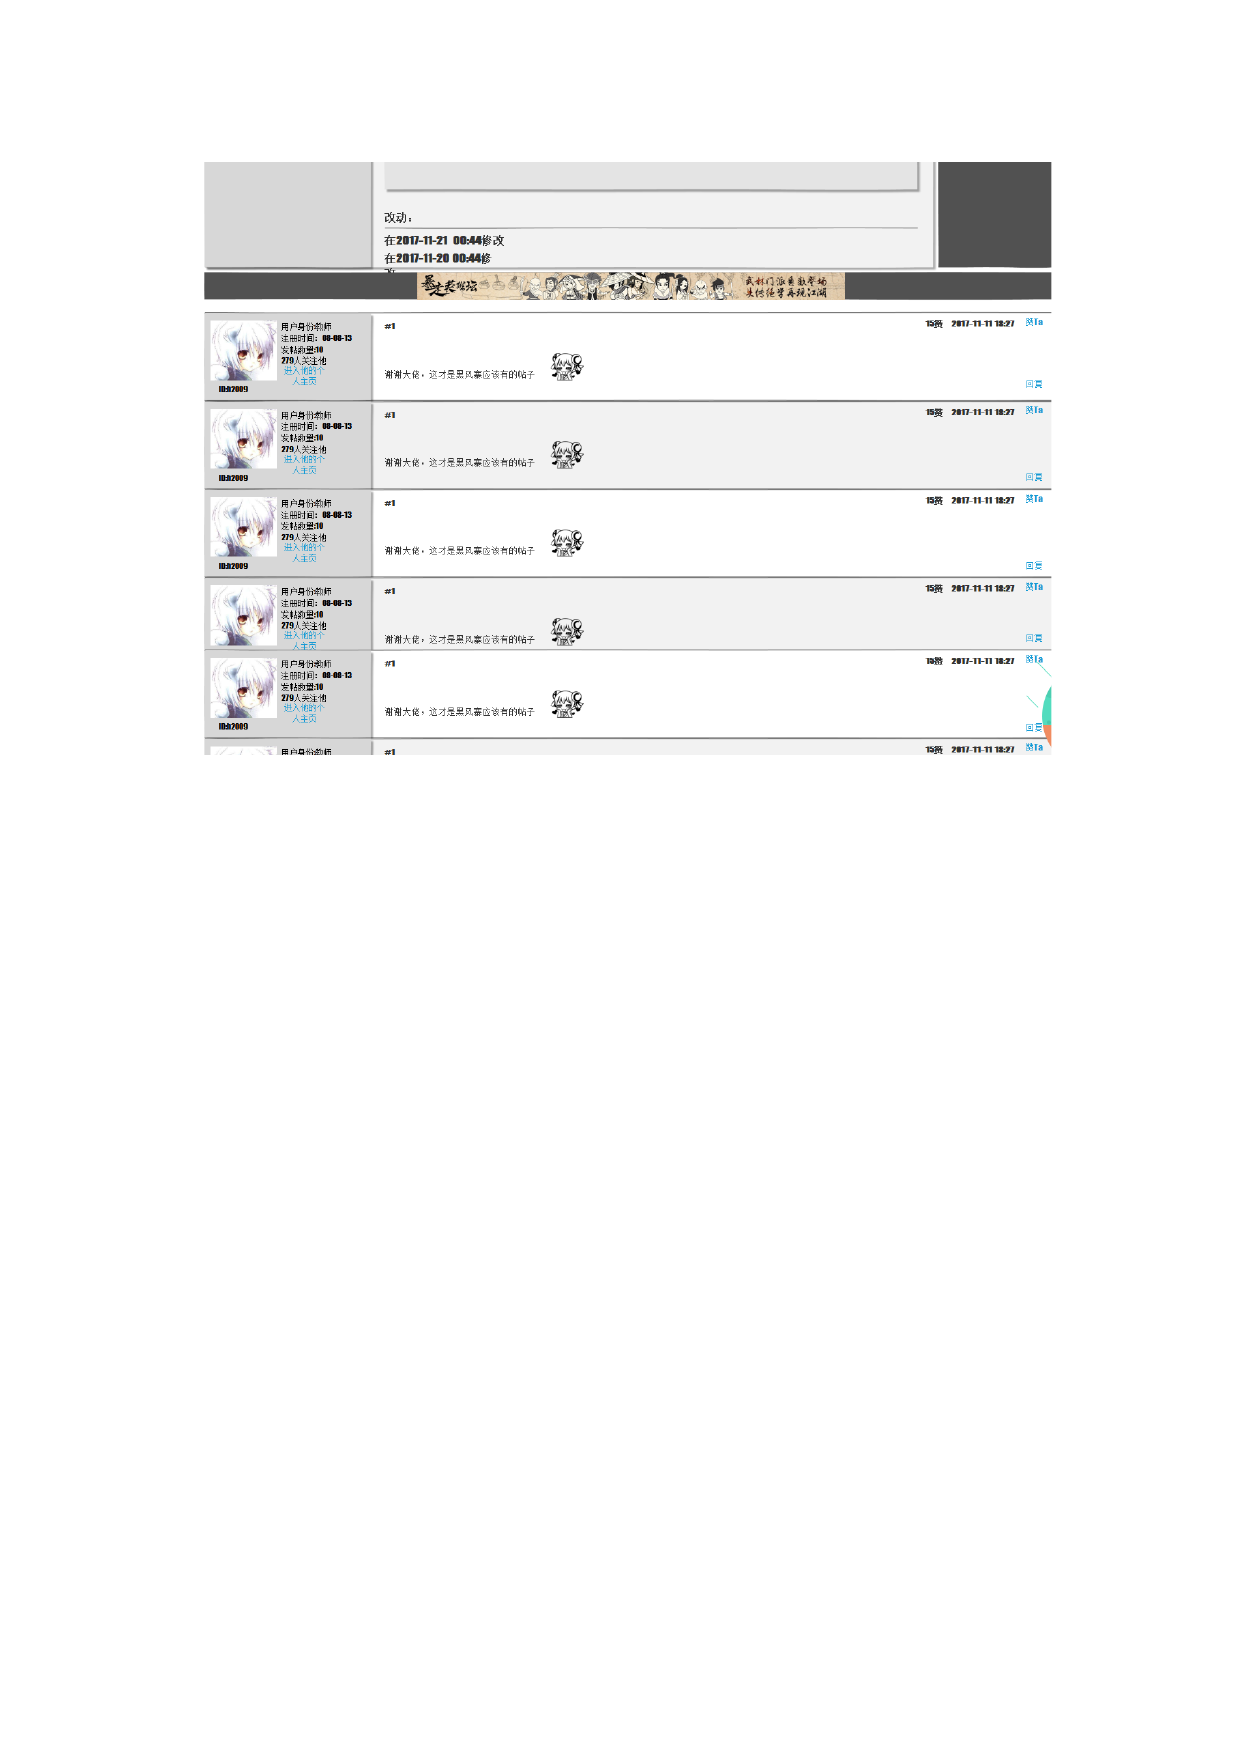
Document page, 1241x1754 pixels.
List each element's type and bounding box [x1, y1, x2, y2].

picture [187, 162, 1052, 755]
